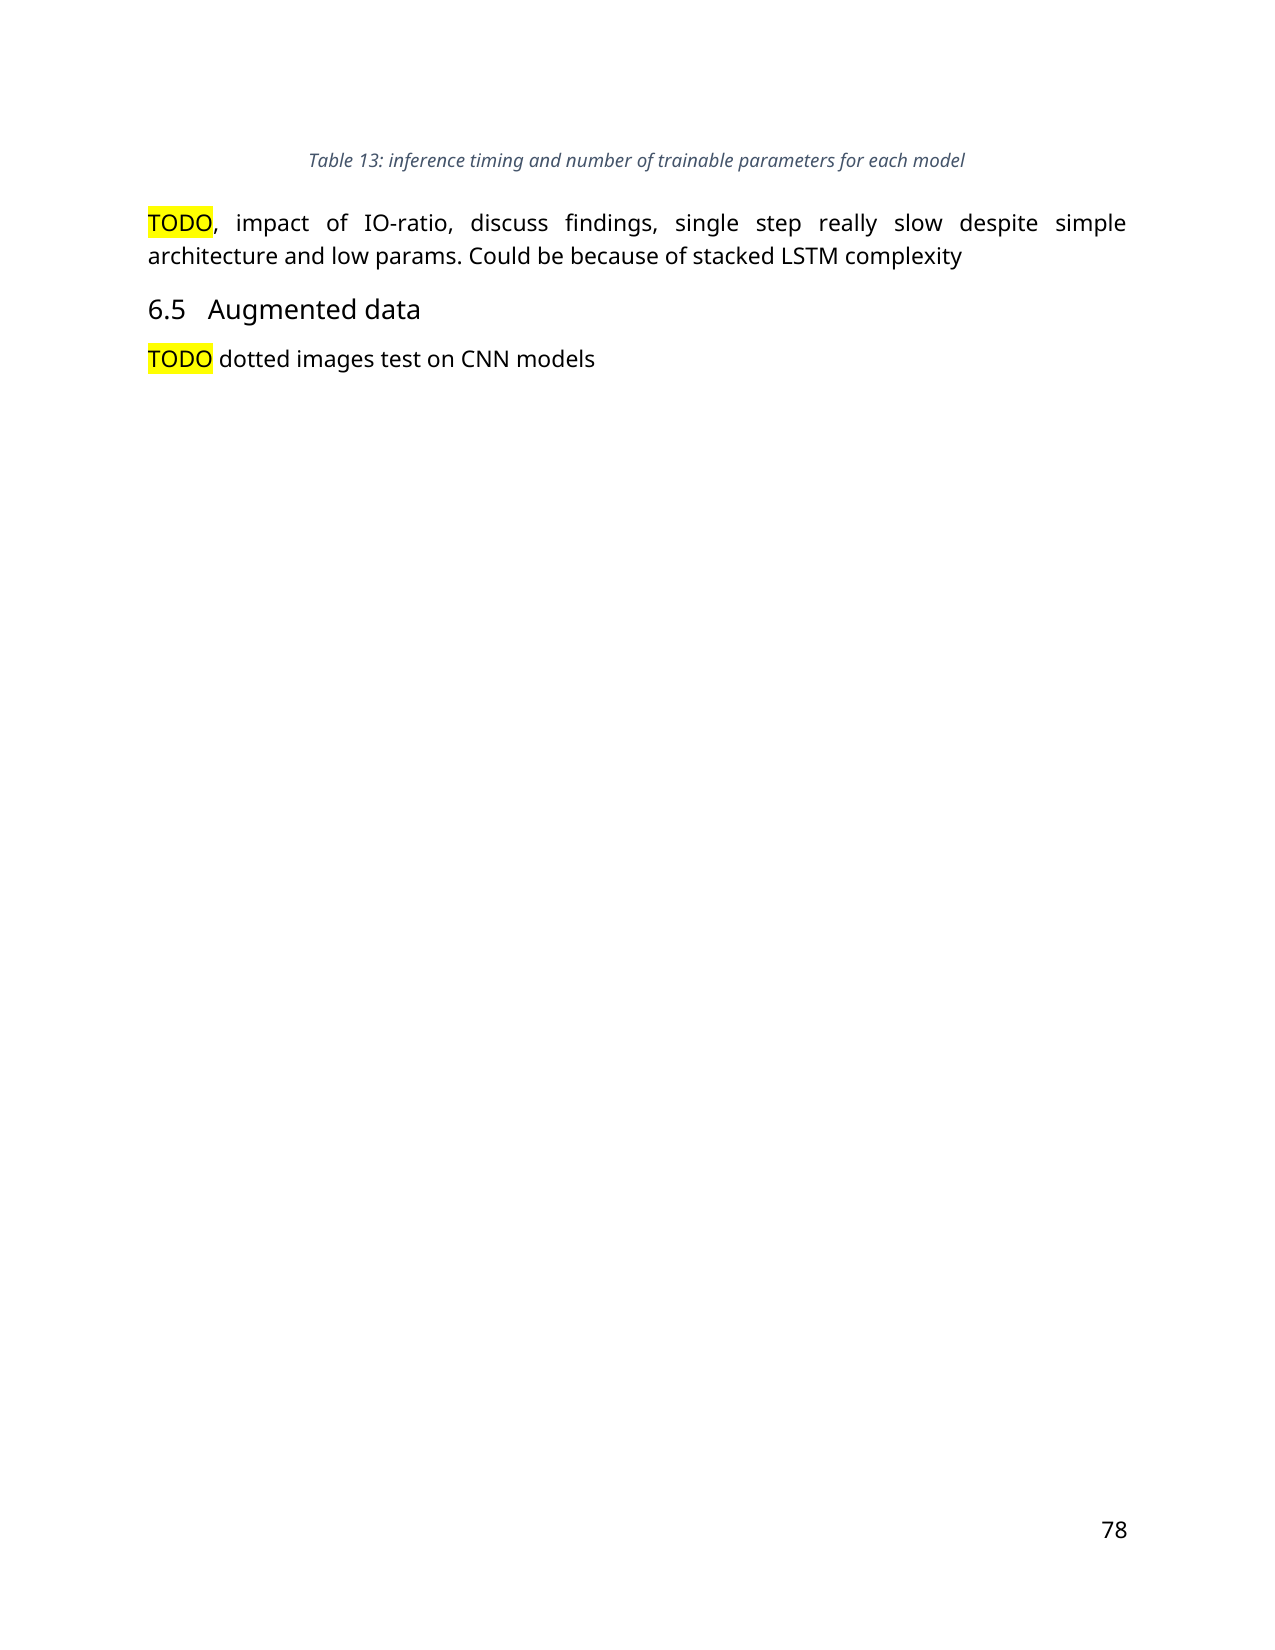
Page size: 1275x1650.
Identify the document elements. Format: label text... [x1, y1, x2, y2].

text Table 13: inference timing and number of trainable parameters for each model [148, 148, 1127, 173]
text TODO dotted images test on CNN models [213, 343, 1127, 374]
subtitle Augmented data [148, 291, 1127, 327]
text TODO, impact of IO-ratio, discuss findings, single step really slow despite simple architecture and low params. Could be because of stacked LSTM complexity [148, 206, 1127, 271]
